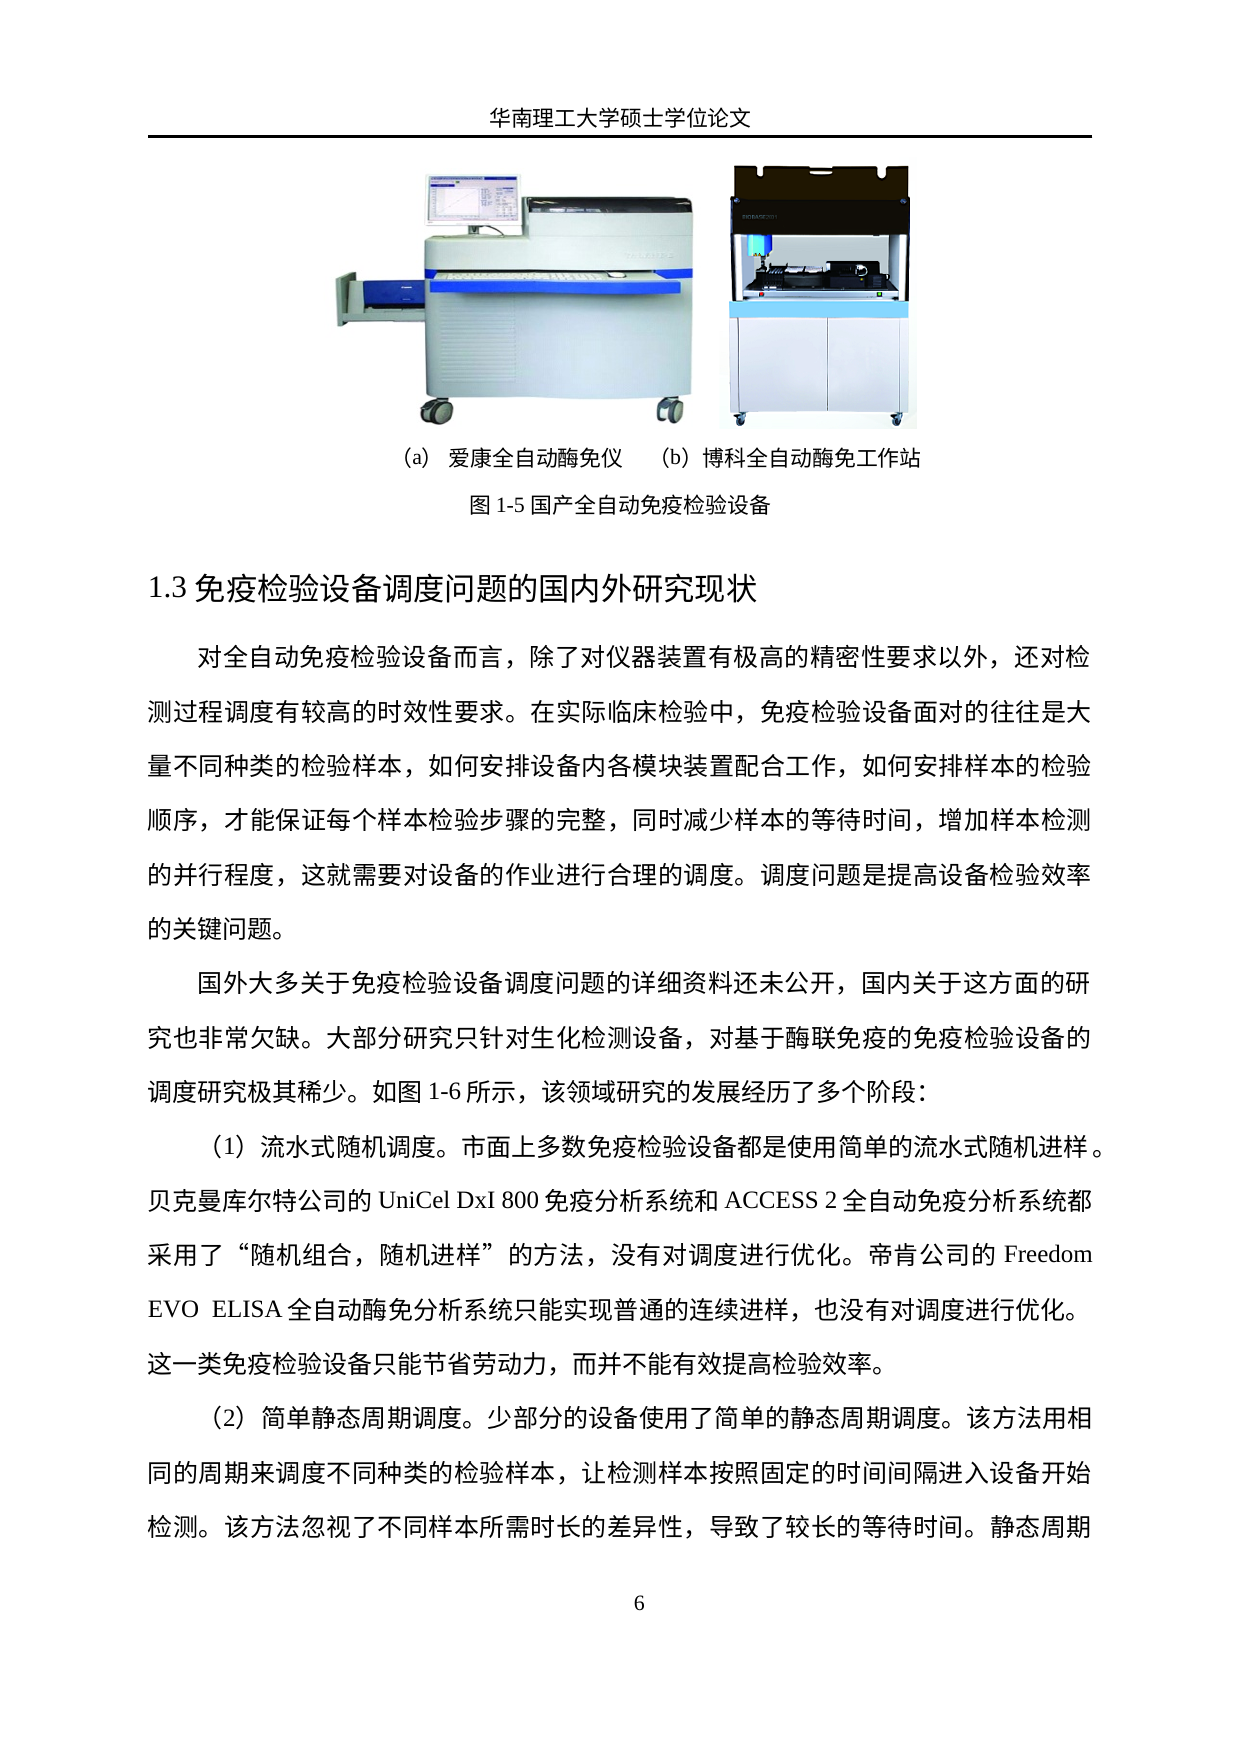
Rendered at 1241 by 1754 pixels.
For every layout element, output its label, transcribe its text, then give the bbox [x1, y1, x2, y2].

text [148, 1399, 1092, 1544]
text 国外大多关于免疫检验设备调度问题的详细资料还未公开，国内关于这方面的研究也非常欠缺。大部分研究只针对生化检测设备，对基于酶联免疫的免疫检验设备的调度研究极其稀少。如图1-6所示，该领域研究的发展经历了多个阶段： [148, 964, 1092, 1109]
picture [719, 157, 917, 429]
picture [323, 168, 709, 429]
text （a） 爱康全自动酶免仪 （b）博科全自动酶免工作站 [148, 441, 1092, 472]
text 对全自动免疫检验设备而言，除了对仪器装置有极高的精密性要求以外，还对检测过程调度有较高的时效性要求。在实际临床检验中，免疫检验设备面对的往往是大量不同种类的检验样本，如何安排设备内各模块装置配合工作，如何安排样本的检验顺序，才能保证每个样本检验步骤的完整，同时减少样本的等待时间，增加样本检测的并行程度，这就需要对设备的作业进行合理的调度。调度问题是提高设备检验效率的关键问题。 [148, 638, 1092, 946]
subtitle 1.3 免疫检验设备调度问题的国内外研究现状 [148, 553, 1092, 621]
text 图1-5 国产全自动免疫检验设备 [148, 488, 1092, 520]
text （1）流水式随机调度。市面上多数免疫检验设备都是使用简单的流水式随机进样。贝克曼库尔特公司的UniCel DxI 800免疫分析系统和ACCESS 2全自动免疫分析系统都采用了“随机组合，随机进样”的方法，没有对调度进行优化。帝肯公司的Freedom EVO ELISA全自动酶免分析系统只能实现普通的连续进样，也没有对调度进行优化。这一类免疫检验设备只能节省劳动力，而并不能有效提高检验效率。 [148, 1127, 1092, 1381]
